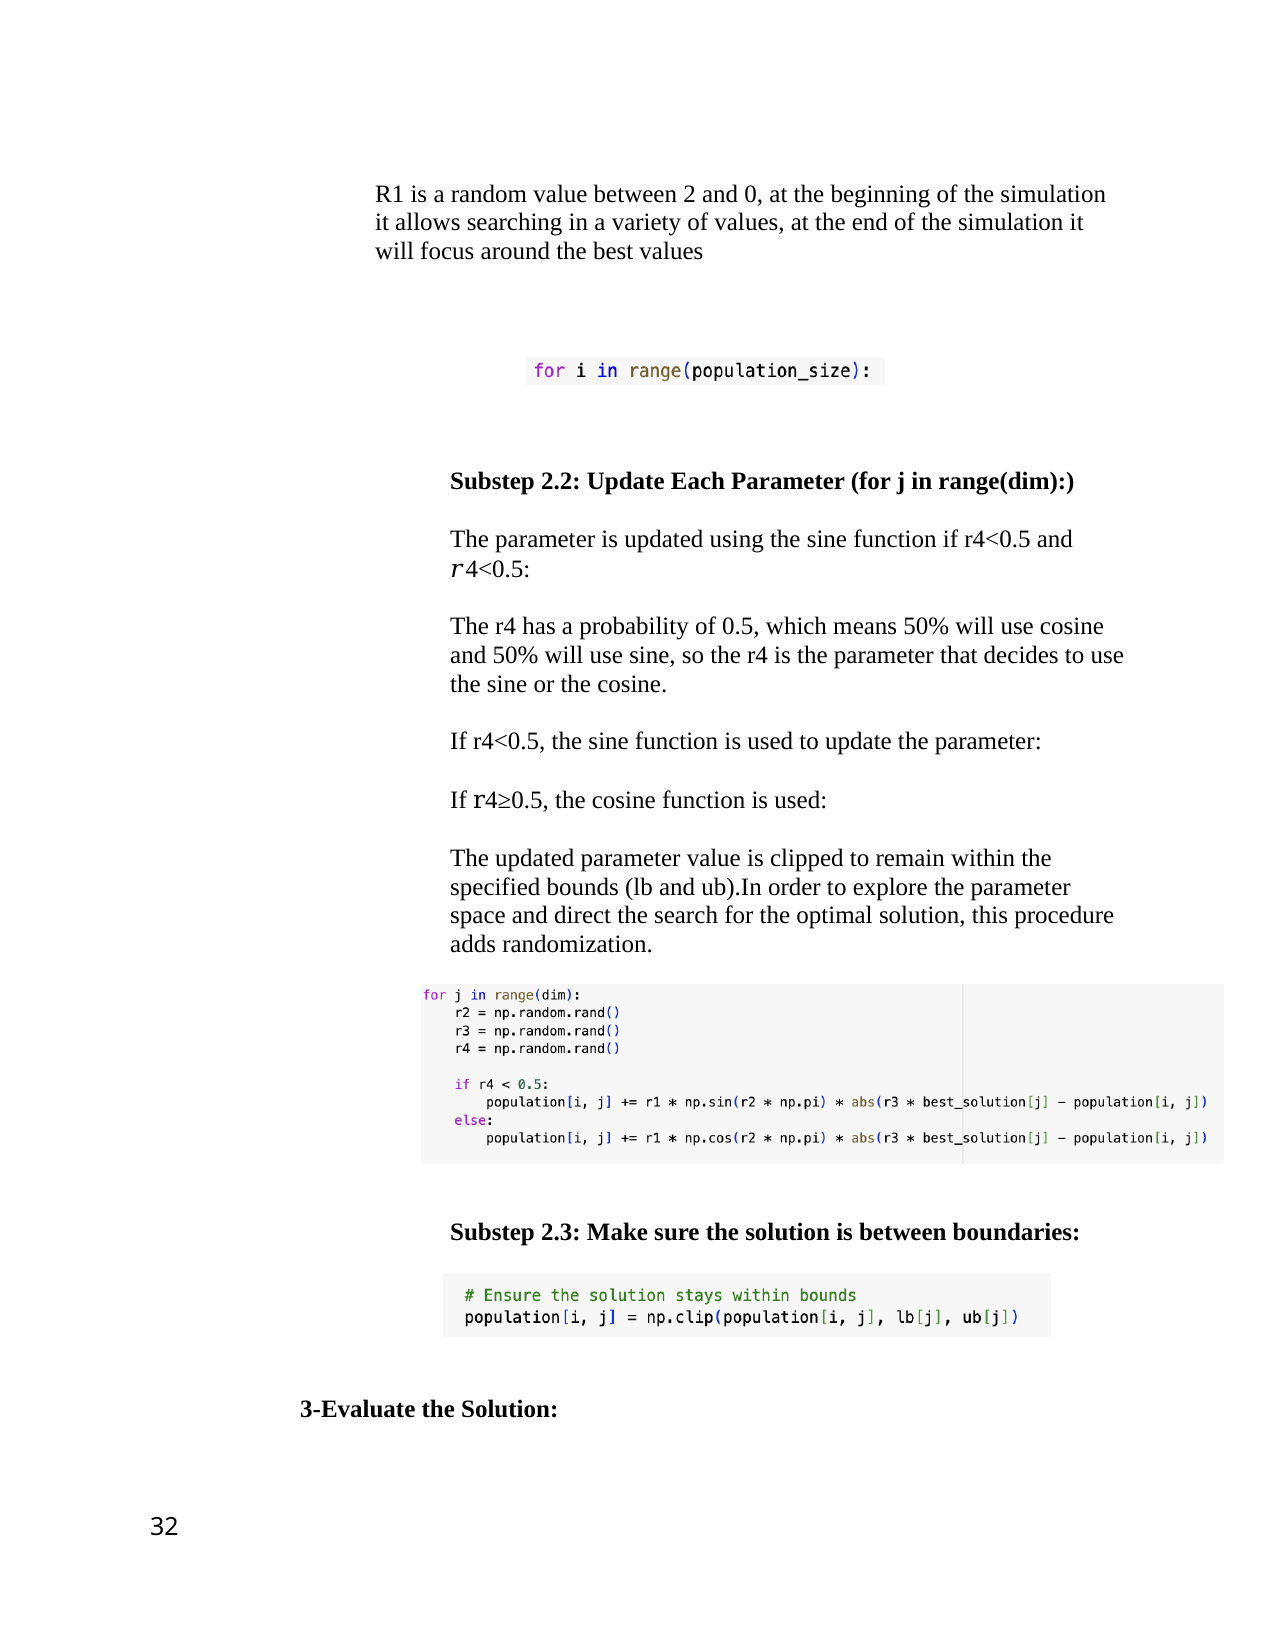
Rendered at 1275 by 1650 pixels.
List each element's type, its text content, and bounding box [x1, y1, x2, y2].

text R1 is a random value between 2 and 0, at the beginning of the simulation it allows searching in a variety of values, at the end of the simulation it will focus around the best values [375, 179, 1125, 265]
picture [525, 357, 886, 385]
picture [443, 1273, 1052, 1337]
text The updated parameter value is clipped to remain within the specified bounds (lb and ub).In order to explore the parameter space and direct the search for the optimal solution, this procedure adds randomization. [450, 843, 1125, 958]
text If r4<0.5, the sine function is used to update the parameter: [450, 726, 1125, 755]
text 3-Evaluate the Solution: [150, 1394, 1125, 1423]
text Substep 2.3: Make sure the solution is between boundaries: [375, 1217, 1125, 1245]
text Substep 2.2: Update Each Parameter (for j in range(dim):) [375, 466, 1125, 495]
text The parameter is updated using the sine function if r4<0.5 and 𝑟4<0.5: [450, 524, 1125, 583]
text The r4 has a probability of 0.5, which means 50% will use cosine and 50% will use sine, so the r4 is the parameter that decides to use the sine or the cosine. [450, 611, 1125, 698]
text If r4≥0.5, the cosine function is used: [450, 784, 1125, 814]
picture [421, 984, 1224, 1164]
